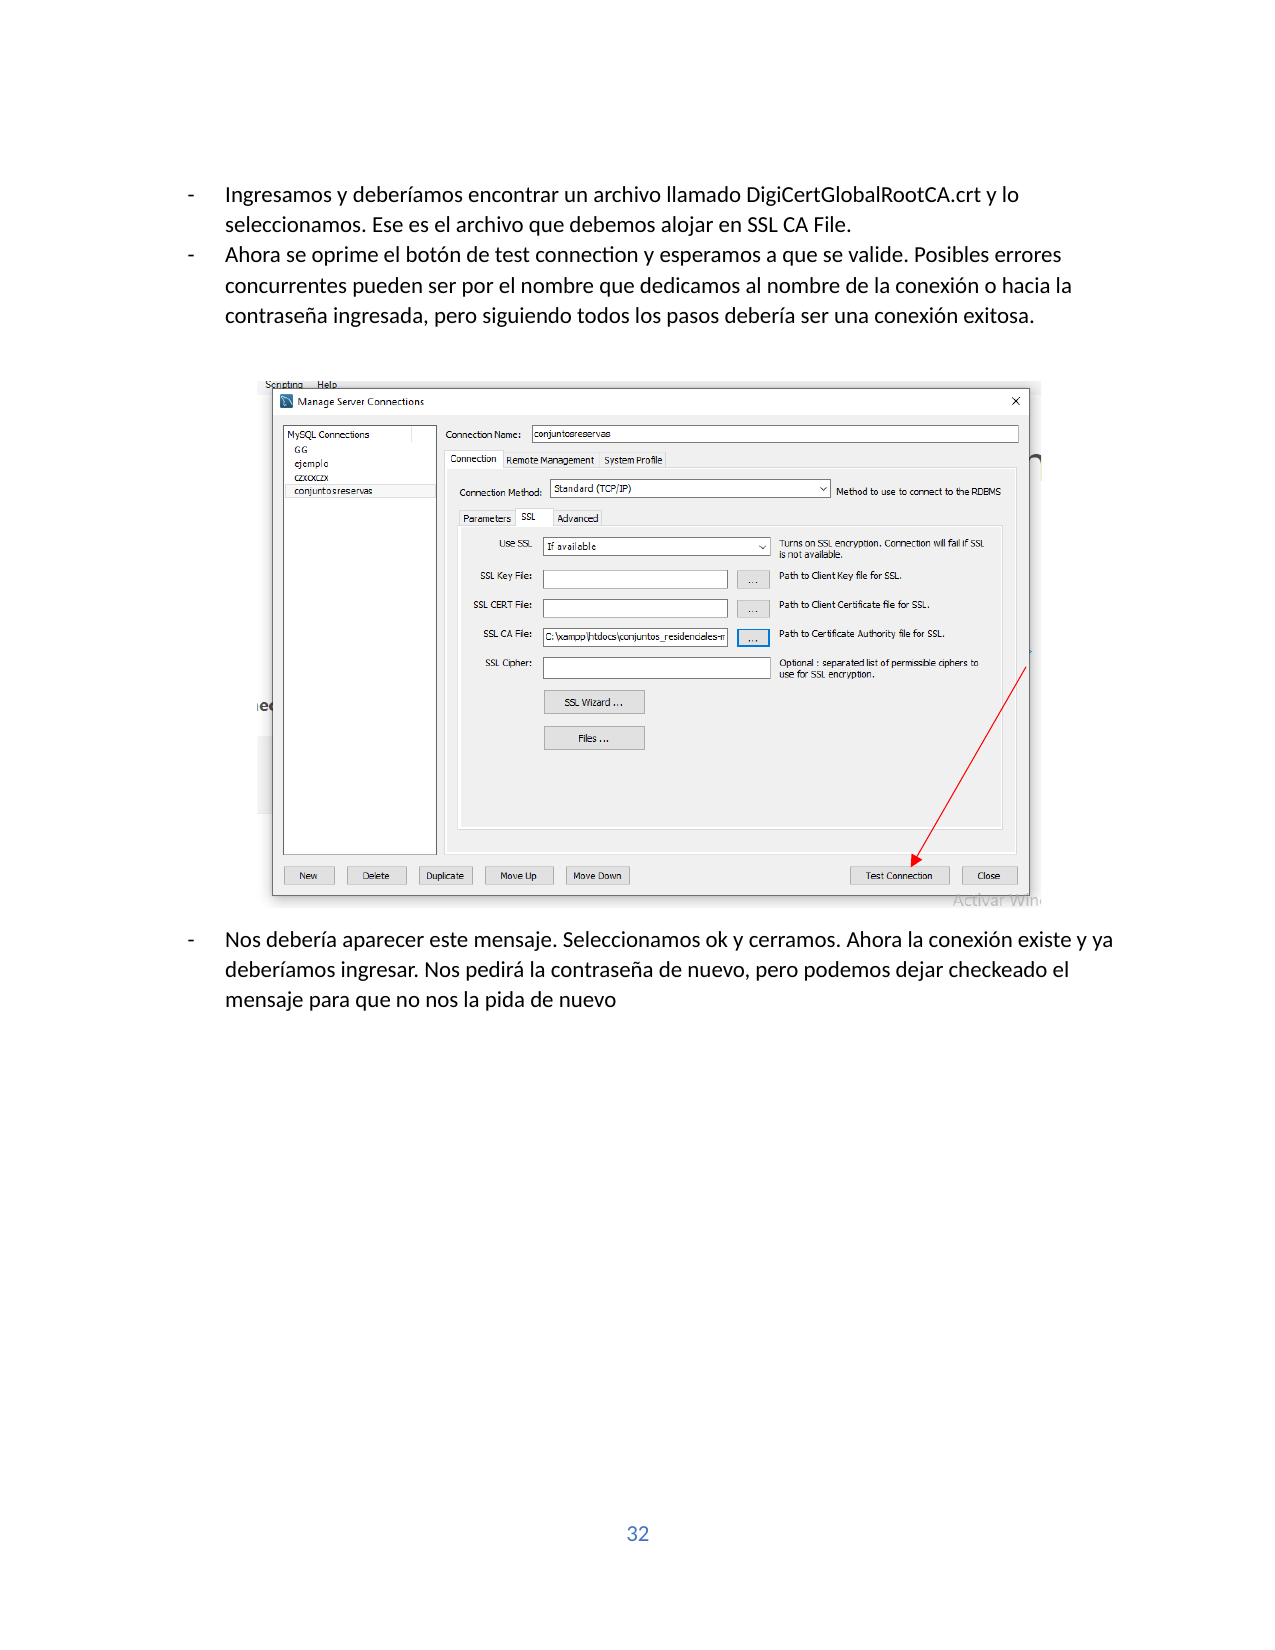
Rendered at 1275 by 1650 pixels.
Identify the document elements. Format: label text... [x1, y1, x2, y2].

list Ahora se oprime el botón de test connection y esperamos a que se valide. Posibles errores concurrentes pueden ser por el nombre que dedicamos al nombre de la conexión o hacia la contraseña ingresada, pero siguiendo todos los pasos debería ser una conexión exitosa. [187, 241, 1125, 329]
list Nos debería aparecer este mensaje. Seleccionamos ok y cerramos. Ahora la conexión existe y ya deberíamos ingresar. Nos pedirá la contraseña de nuevo, pero podemos dejar checkeado el mensaje para que no nos la pida de nuevo [187, 925, 1125, 1013]
list Ingresamos y deberíamos encontrar un archivo llamado DigiCertGlobalRootCA.crt y lo seleccionamos. Ese es el archivo que debemos alojar en SSL CA File. [187, 180, 1125, 238]
picture [257, 381, 1042, 908]
